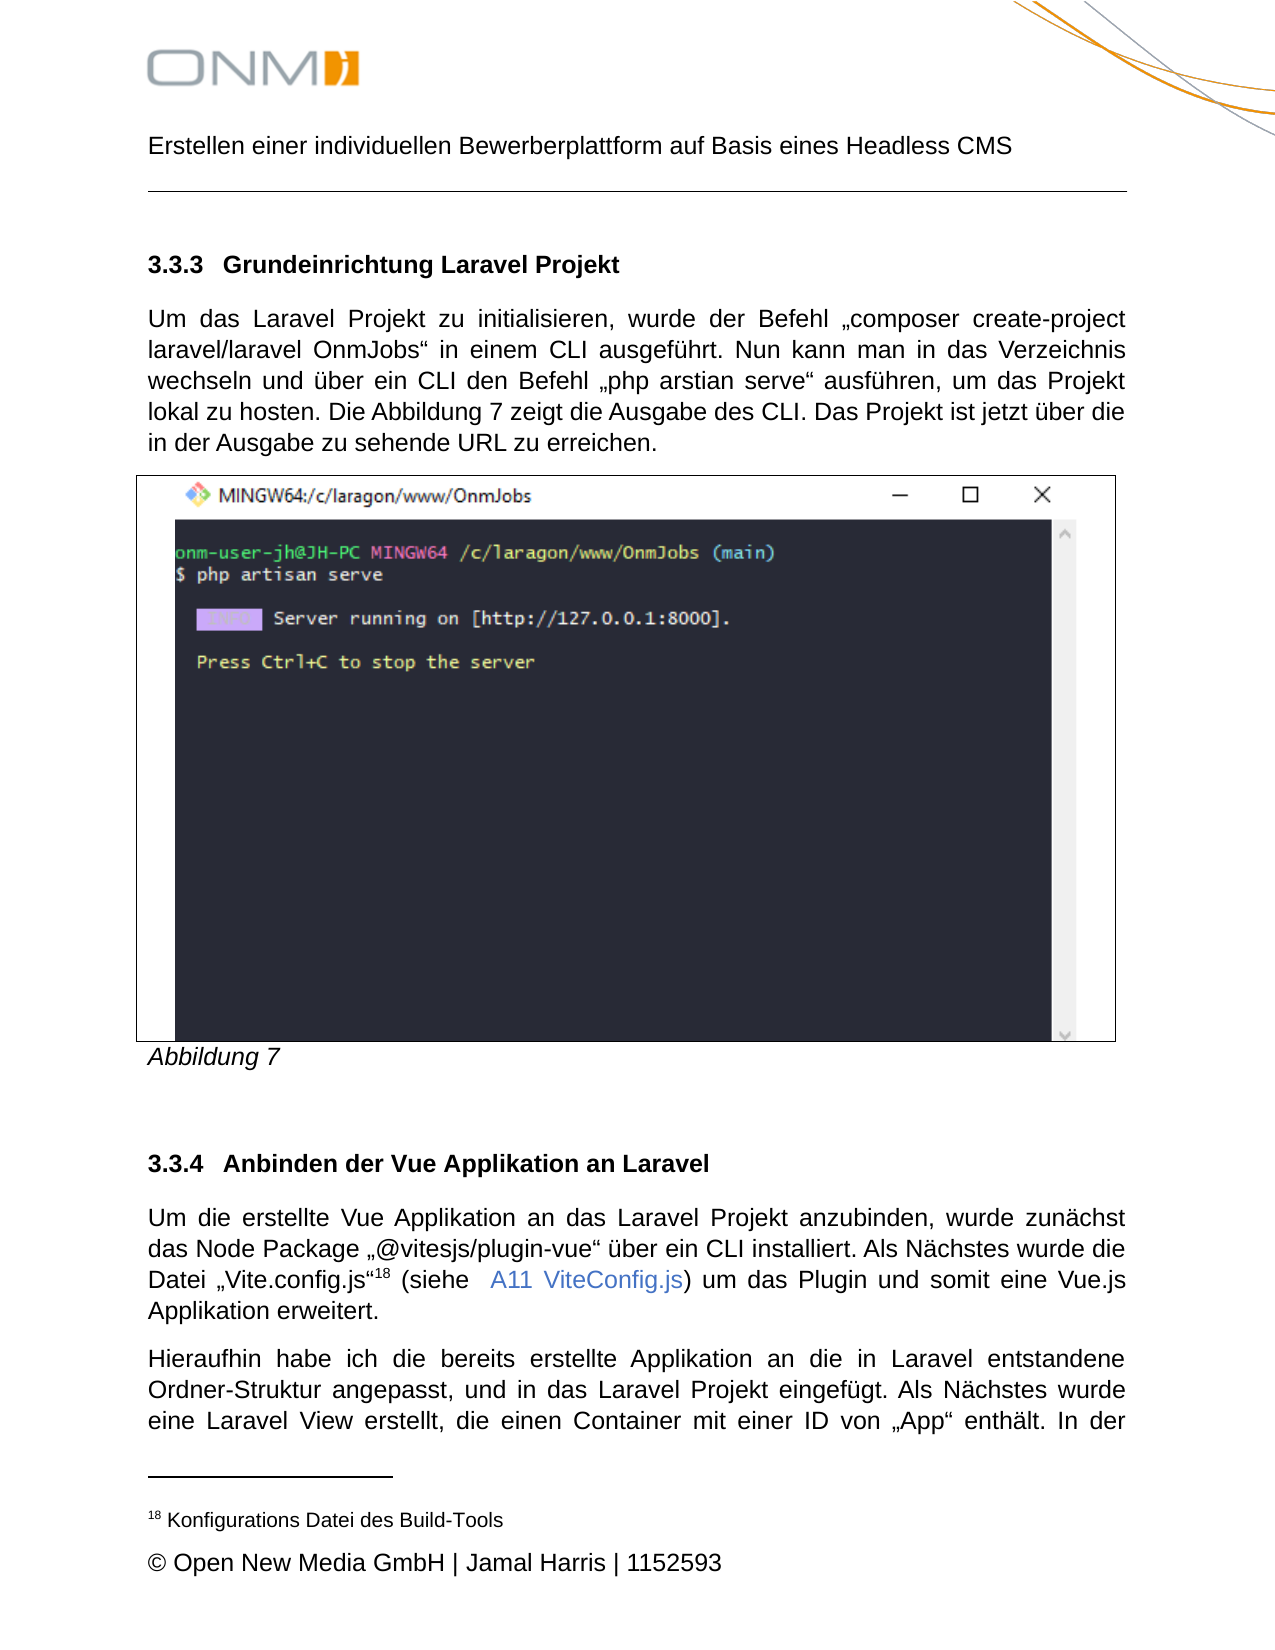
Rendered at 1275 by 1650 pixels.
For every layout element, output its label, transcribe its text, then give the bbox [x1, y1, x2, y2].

table_header [1077, 476, 1115, 1041]
picture [1000, 1, 1275, 147]
picture [175, 476, 1077, 1041]
text Um das Laravel Projekt zu initialisieren, wurde der Befehl „composer create-project laravel/laravel OnmJobs“ in einem CLI ausgeführt. Nun kann man in das Verzeichnis wechseln und über ein CLI den Befehl „php arstian serve“ ausführen, um das Projekt lokal zu hosten. Die Abbildung 7 zeigt die Ausgabe des CLI. Das Projekt ist jetzt über die in der Ausgabe zu sehende URL zu erreichen. [148, 303, 1127, 456]
subtitle Grundeinrichtung Laravel Projekt [148, 250, 1127, 278]
picture [116, 0, 413, 104]
subtitle Anbinden der Vue Applikation an Laravel [148, 1149, 1127, 1178]
table_header [137, 476, 175, 1041]
text Abbildung 7 [148, 1042, 1127, 1070]
